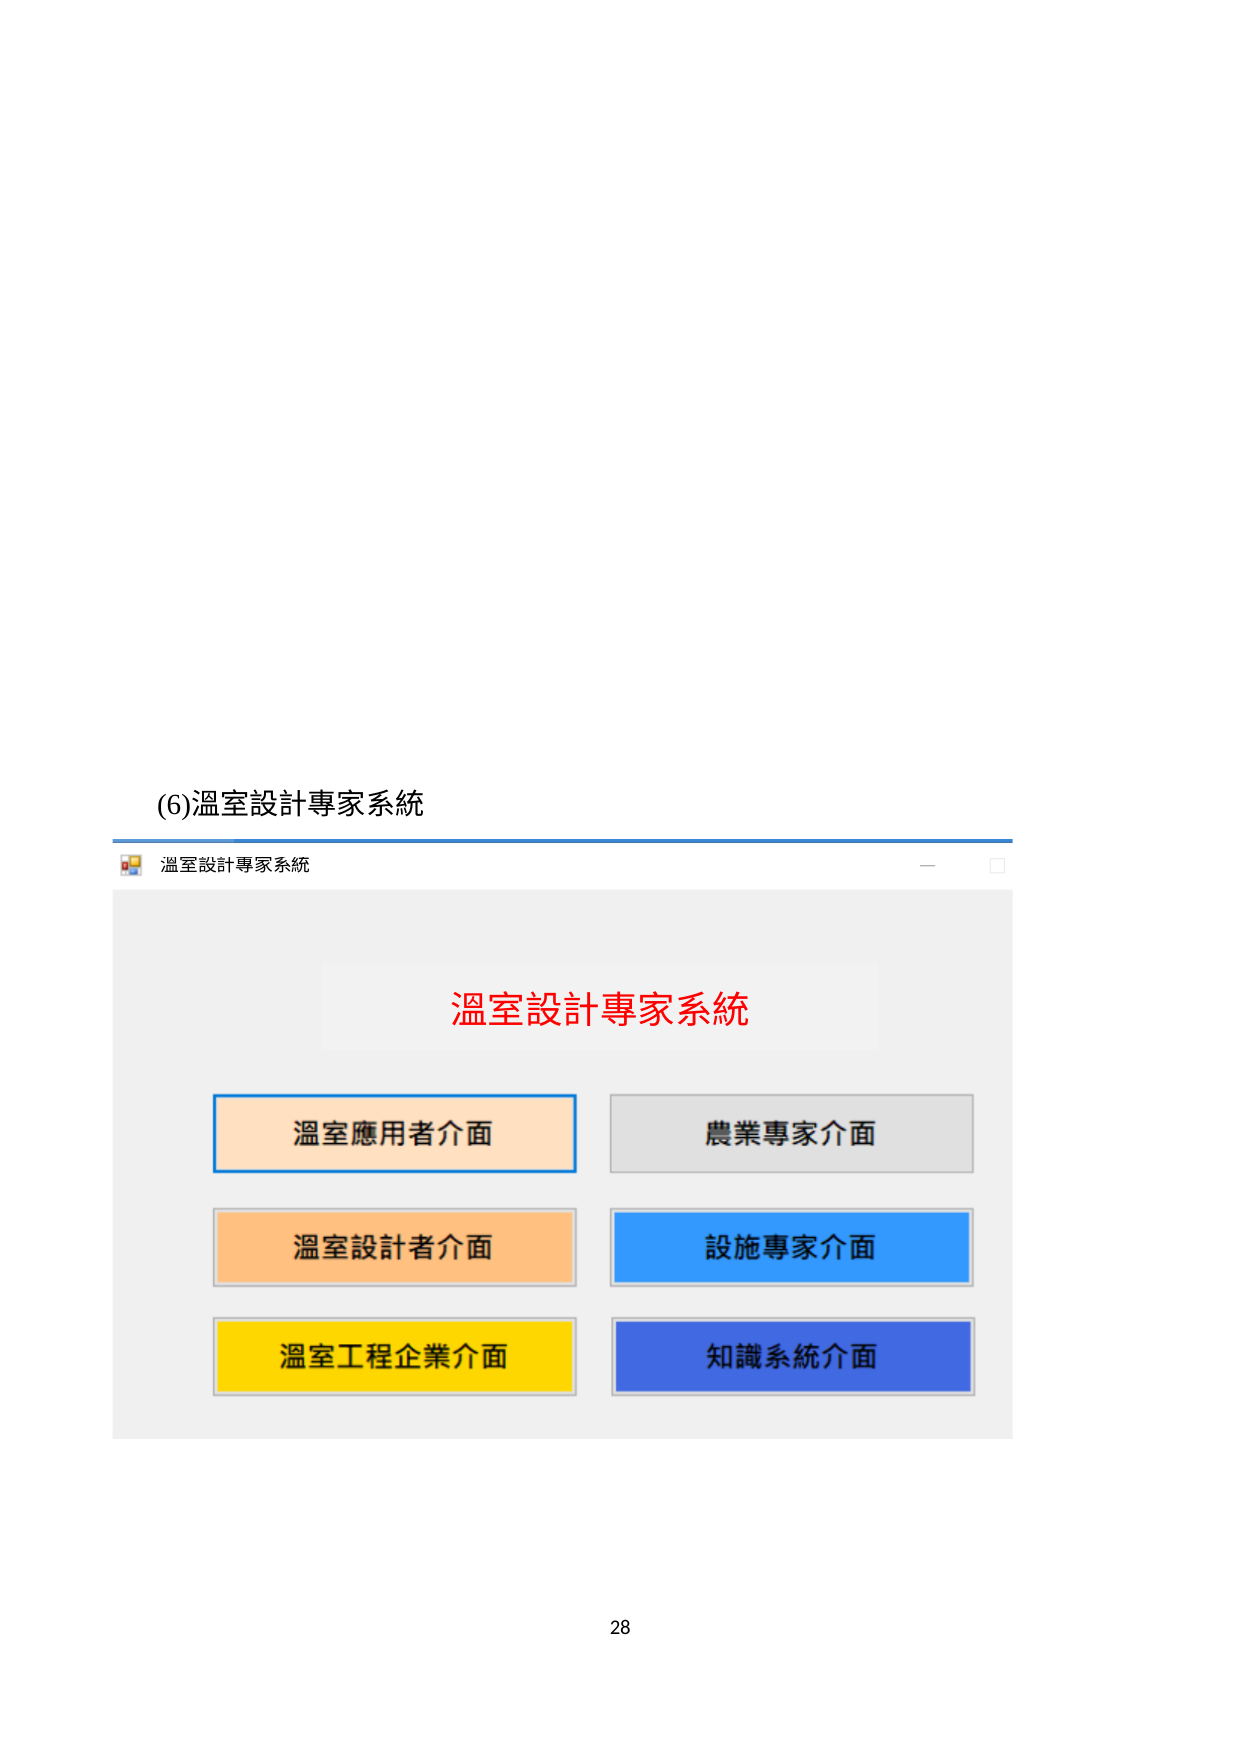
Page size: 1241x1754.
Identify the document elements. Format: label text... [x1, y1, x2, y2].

picture [112, 839, 1013, 1439]
text (6)溫室設計專家系統 [157, 764, 1128, 839]
